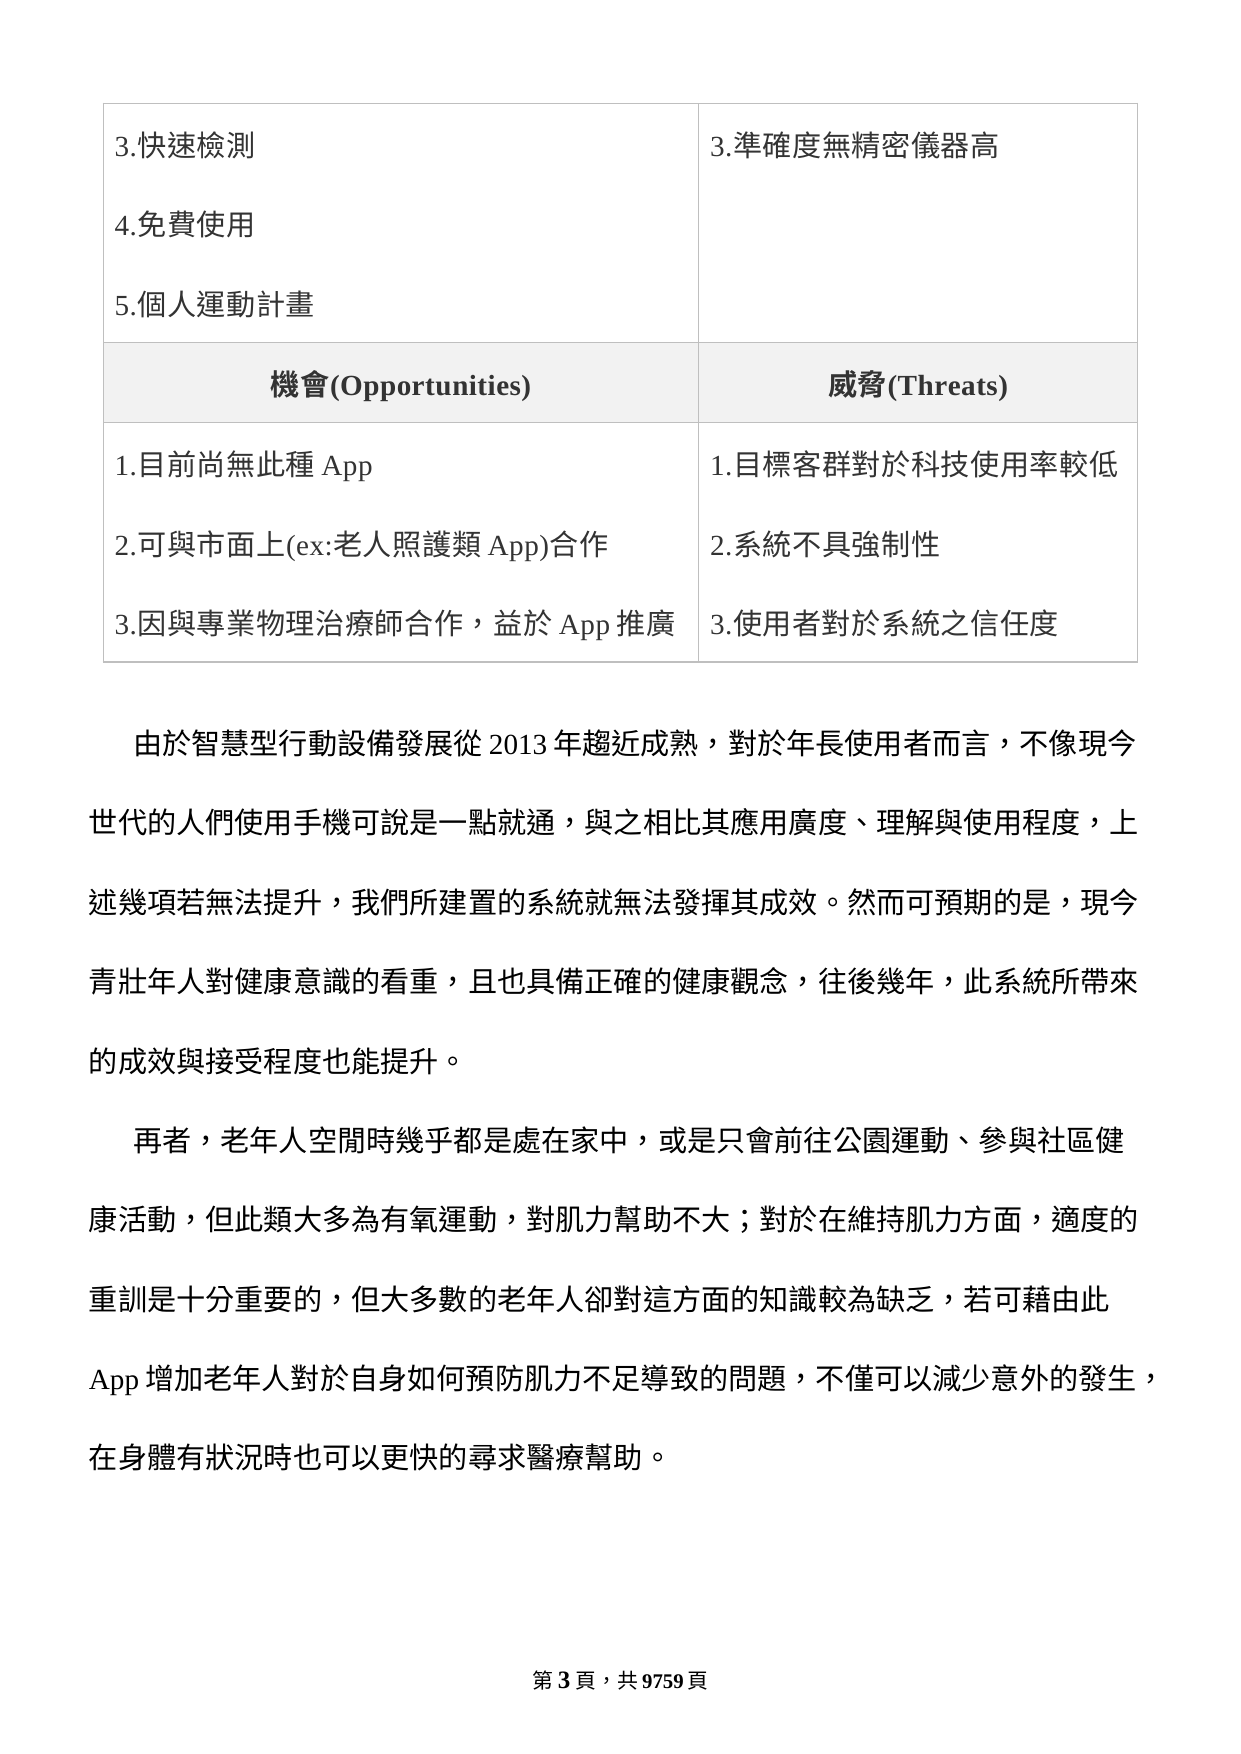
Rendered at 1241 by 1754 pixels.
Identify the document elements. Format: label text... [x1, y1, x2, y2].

table_cell 1.目標客群對於科技使用率較低 2.系統不具強制性 3.使用者對於系統之信任度 [699, 423, 1137, 661]
table_cell 威脅(Threats) [699, 343, 1137, 422]
table_cell 機會(Opportunities) [104, 343, 698, 422]
text 由於智慧型行動設備發展從2013年趨近成熟，對於年長使用者而言，不像現今世代的人們使用手機可說是一點就通，與之相比其應用廣度、理解與使用程度，上述幾項若無法提升，我們所建置的系統就無法發揮其成效。然而可預期的是，現今青壯年人對健康意識的看重，且也具備正確的健康觀念，往後幾年，此系統所帶來的成效與接受程度也能提升。 [89, 702, 1152, 1099]
text 再者，老年人空閒時幾乎都是處在家中，或是只會前往公園運動、參與社區健康活動，但此類大多為有氧運動，對肌力幫助不大；對於在維持肌力方面，適度的重訓是十分重要的，但大多數的老年人卻對這方面的知識較為缺乏，若可藉由此App增加老年人對於自身如何預防肌力不足導致的問題，不僅可以減少意外的發生，在身體有狀況時也可以更快的尋求醫療幫助。 [89, 1099, 1152, 1496]
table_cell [699, 104, 1137, 342]
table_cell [104, 104, 698, 342]
table_cell 1.目前尚無此種App 2.可與市面上(ex:老人照護類App)合作 3.因與專業物理治療師合作，益於App推廣 [104, 423, 698, 661]
